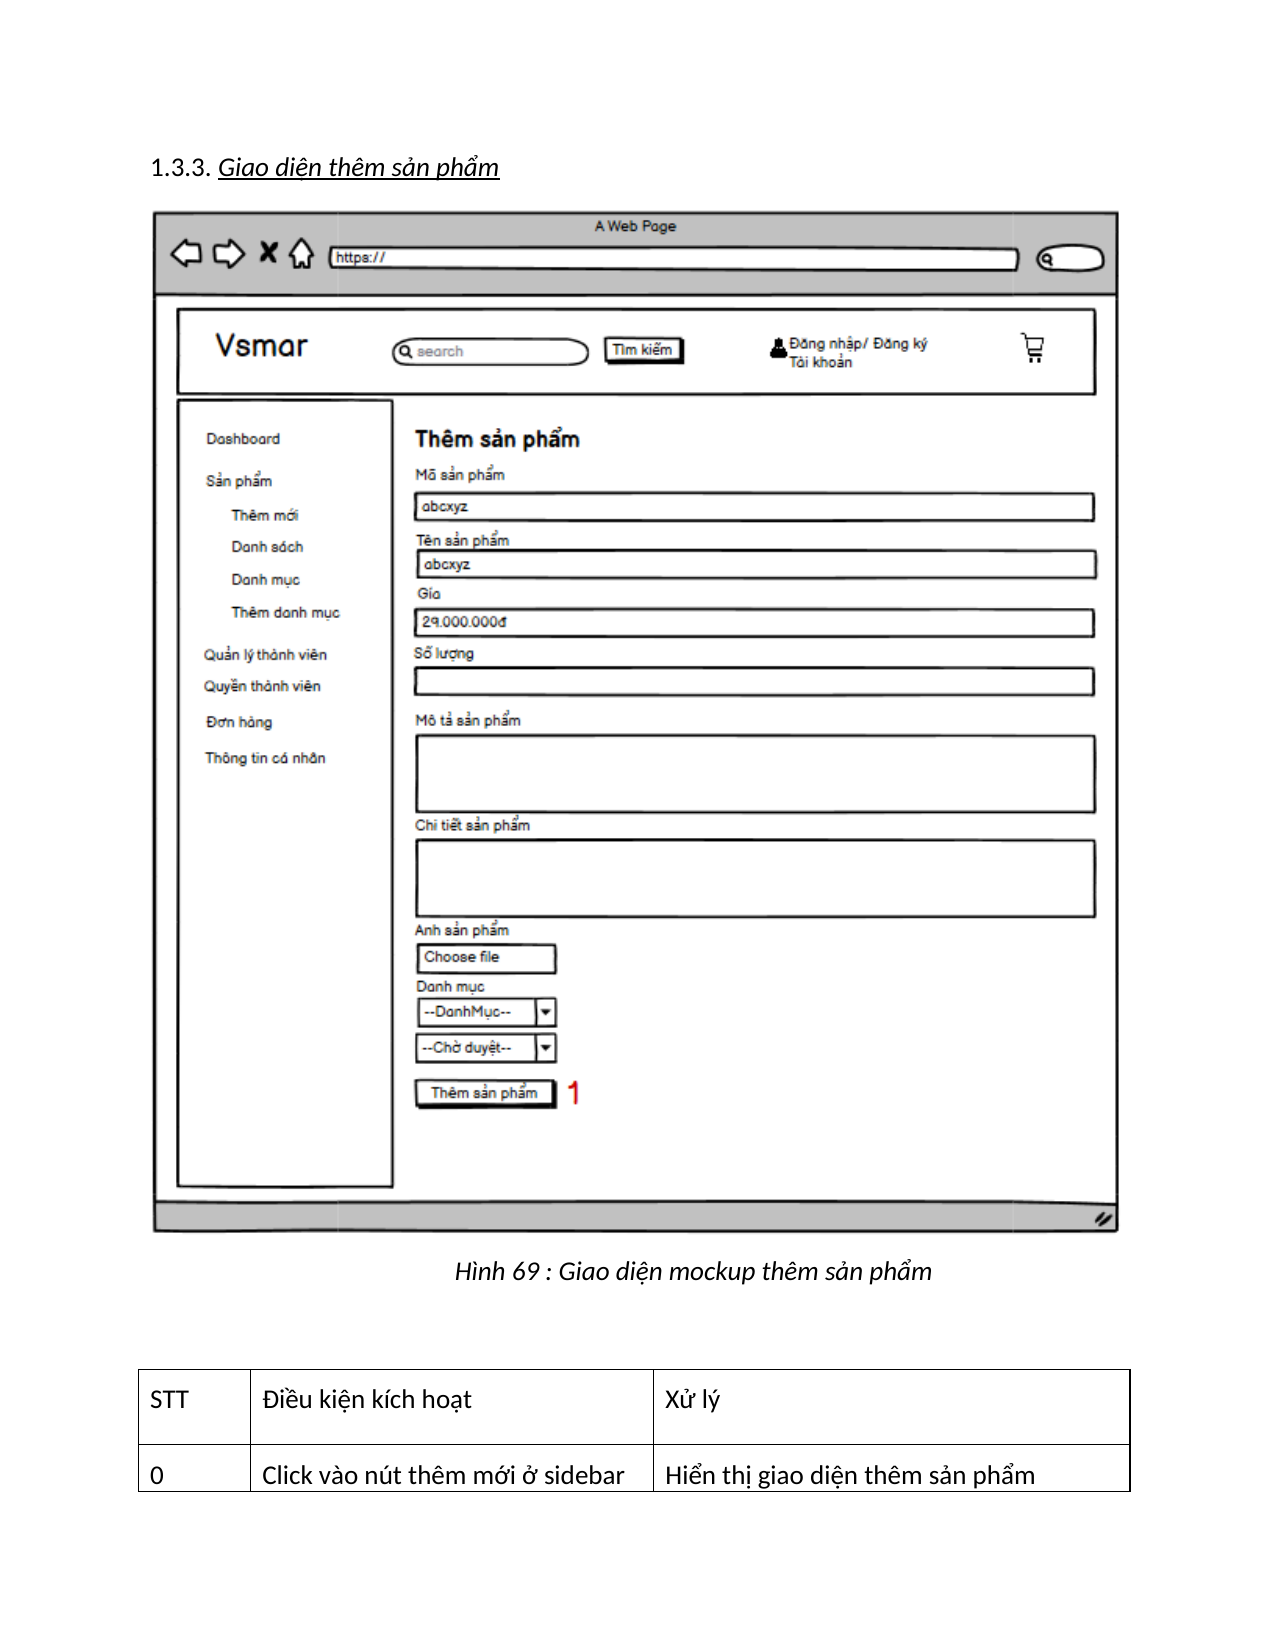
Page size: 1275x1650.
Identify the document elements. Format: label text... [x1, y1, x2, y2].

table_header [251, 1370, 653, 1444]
picture [150, 208, 1122, 1236]
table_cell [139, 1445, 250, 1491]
text 1.3.3. Giao diện thêm sản phẩm [150, 150, 1125, 183]
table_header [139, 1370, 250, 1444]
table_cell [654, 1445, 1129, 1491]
list Hình 69 : Giao diện mockup thêm sản phẩm [187, 1254, 1125, 1287]
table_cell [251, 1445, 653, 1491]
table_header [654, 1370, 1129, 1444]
